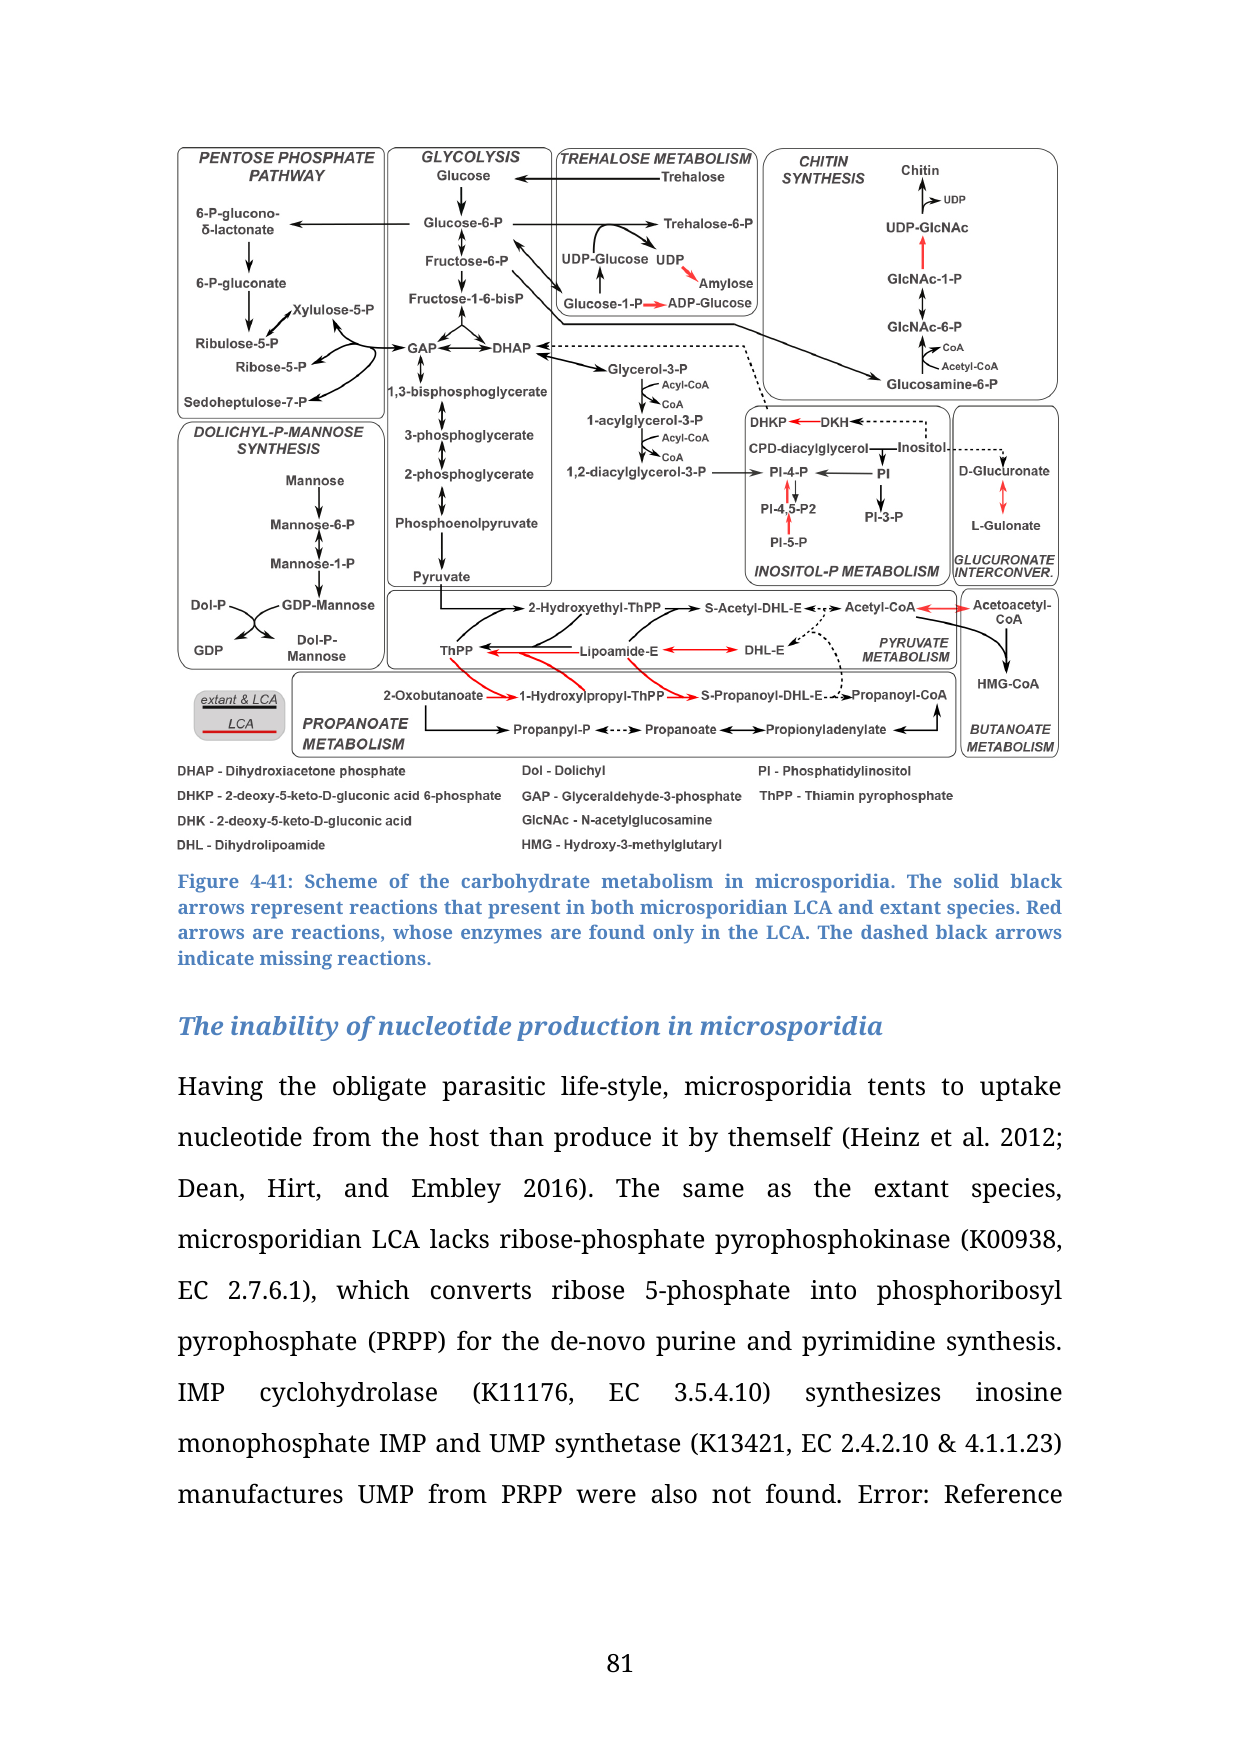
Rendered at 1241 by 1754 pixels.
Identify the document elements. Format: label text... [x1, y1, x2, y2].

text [177, 1068, 1063, 1511]
text The inability of nucleotide production in microsporidia [177, 1008, 1063, 1042]
picture [177, 147, 1059, 852]
